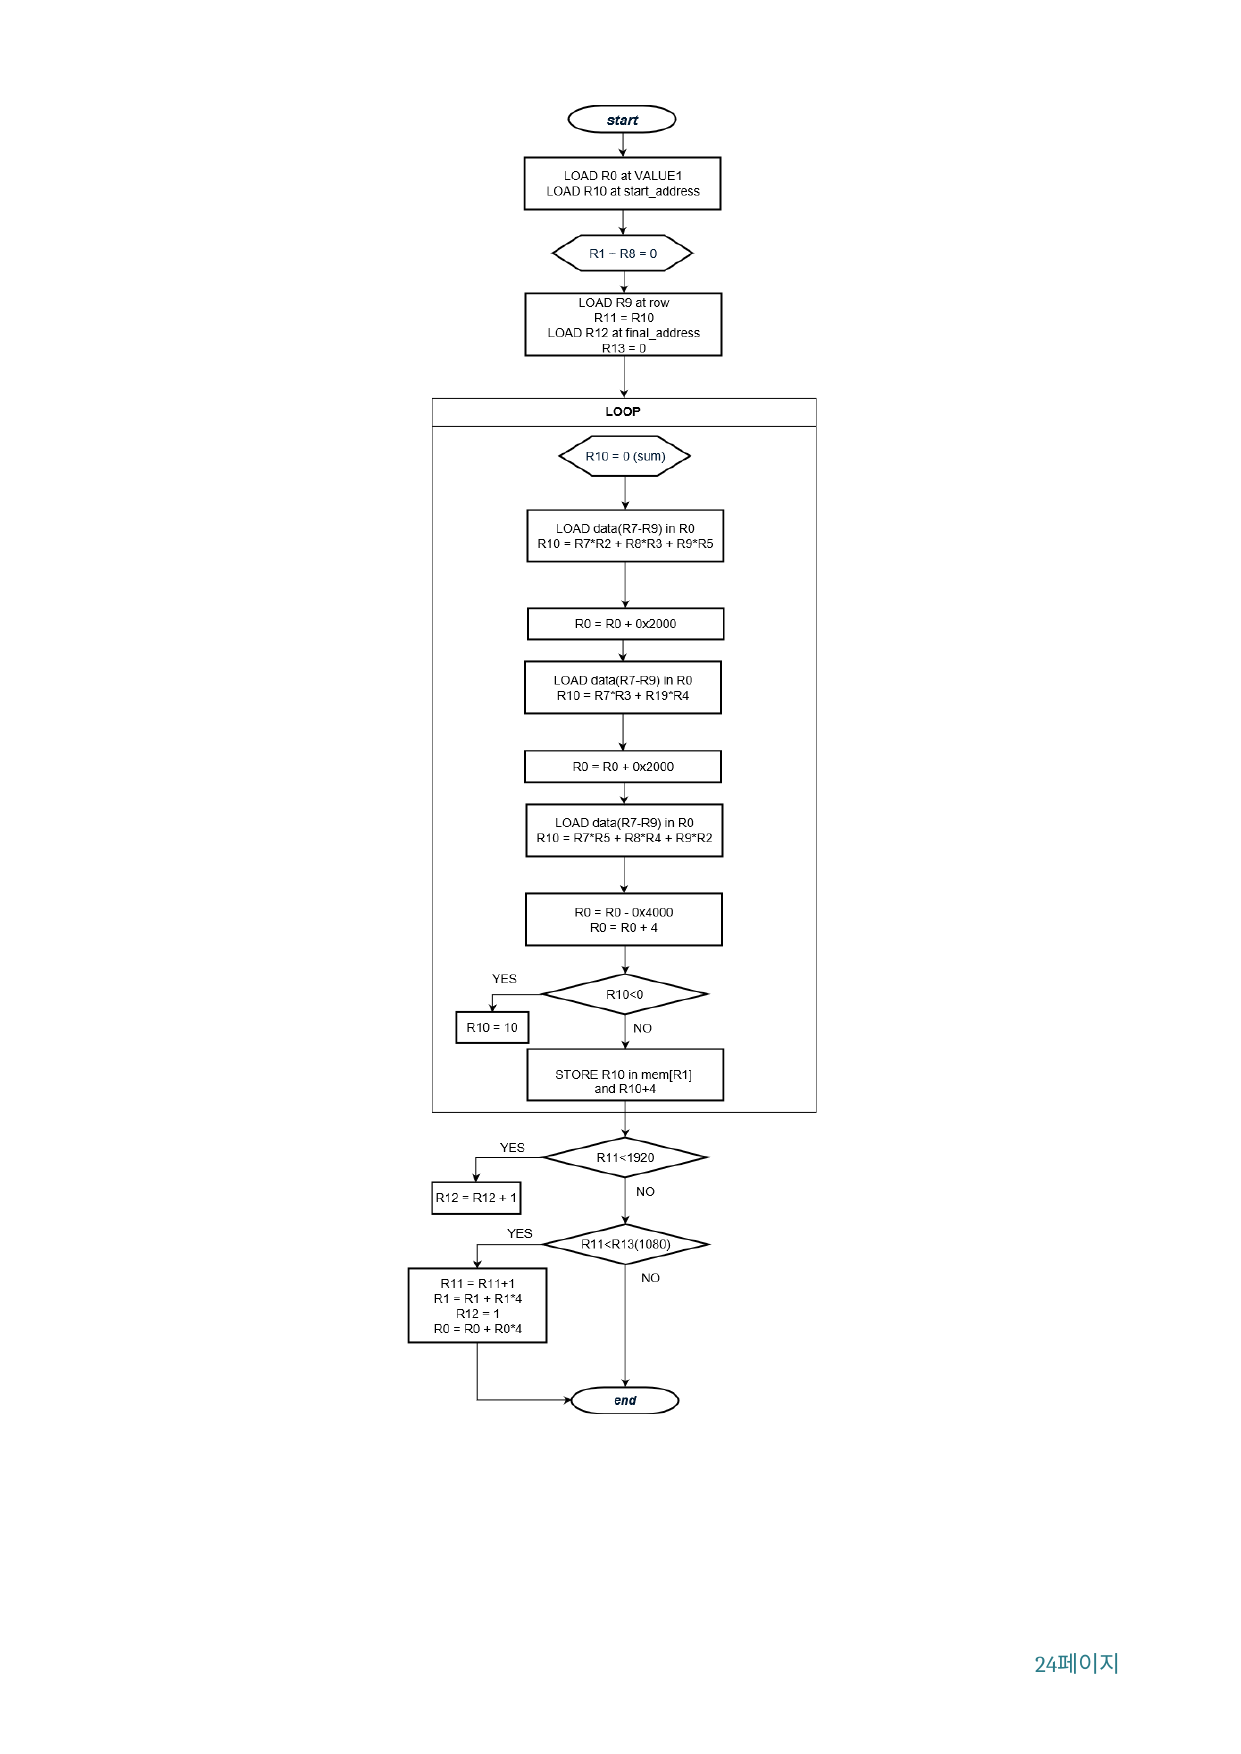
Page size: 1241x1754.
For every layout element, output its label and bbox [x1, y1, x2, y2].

picture [407, 105, 833, 1414]
